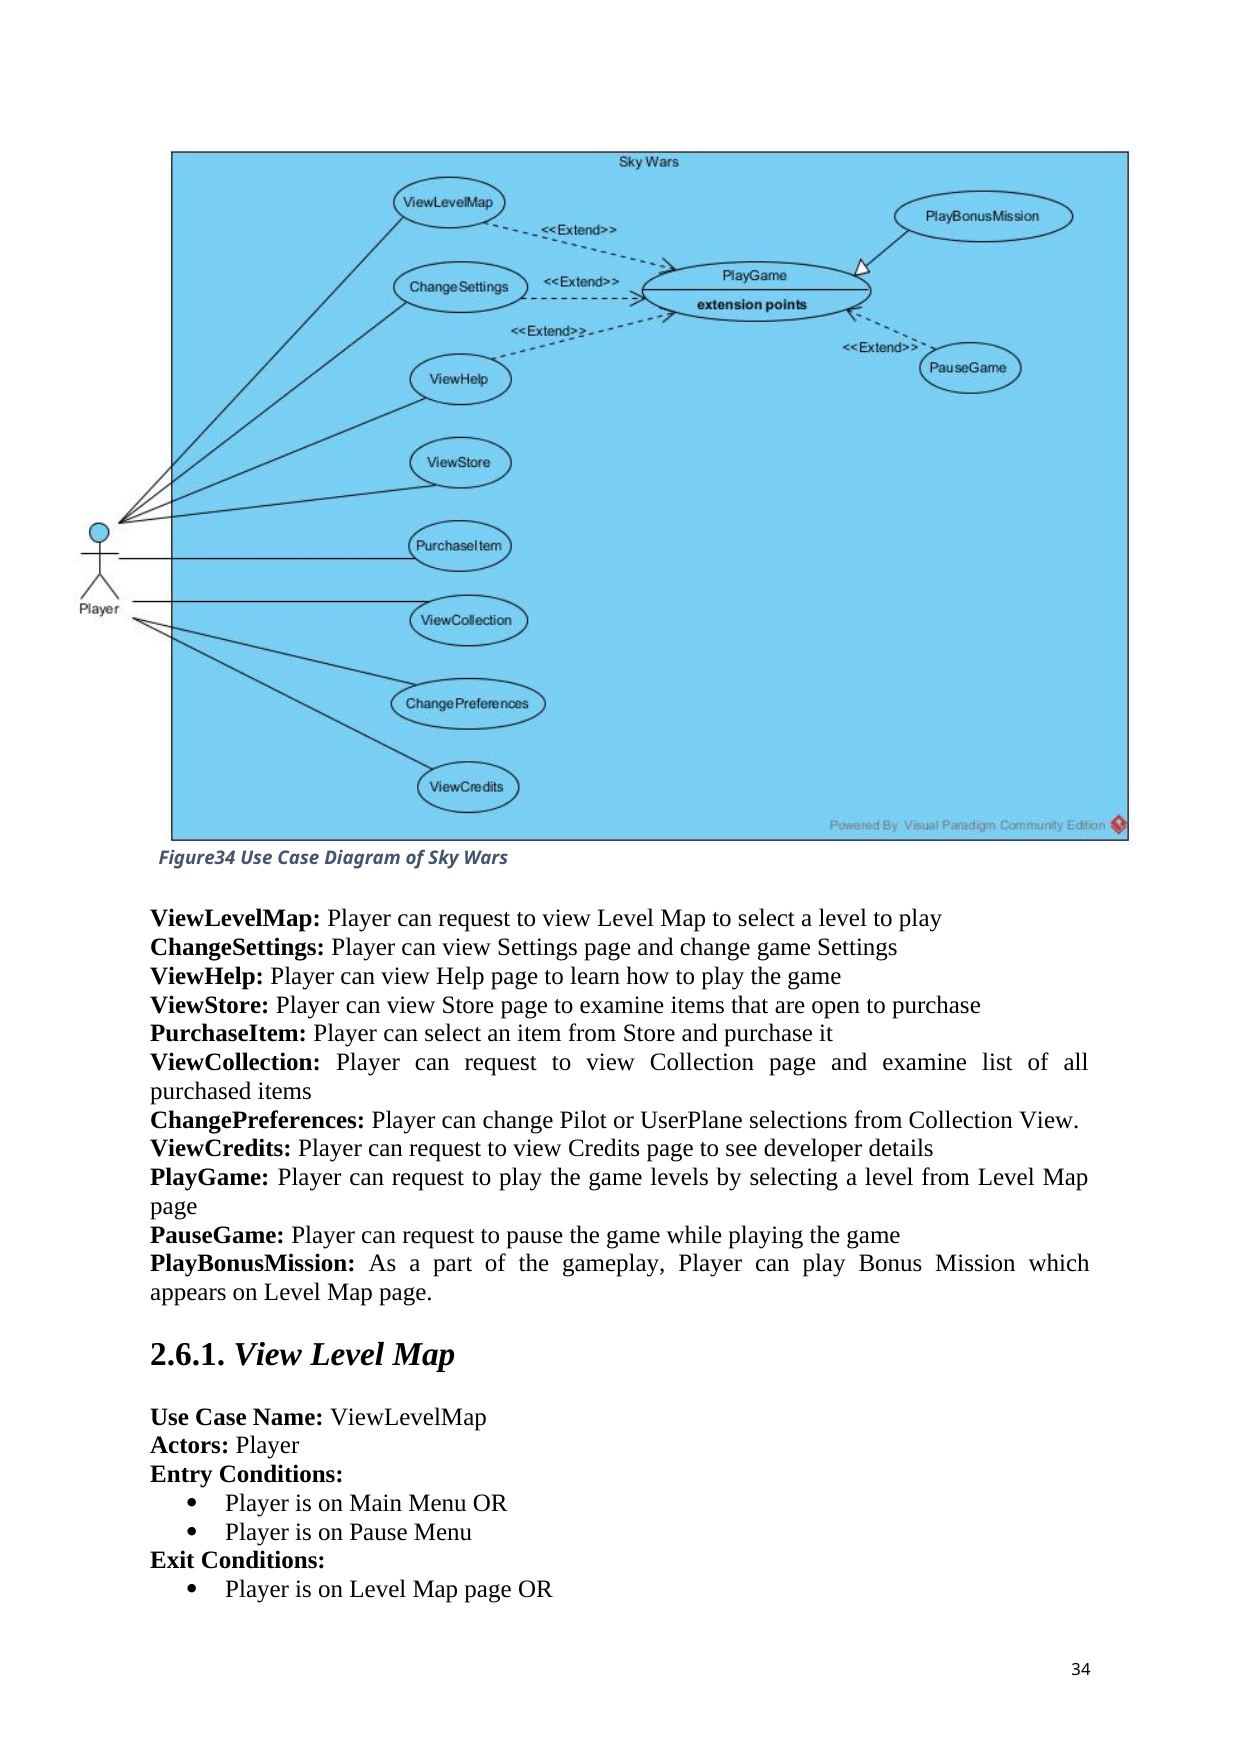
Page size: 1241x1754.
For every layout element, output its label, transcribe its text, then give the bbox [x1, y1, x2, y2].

text Entry Conditions: [150, 1459, 1090, 1488]
text ViewCredits: Player can request to view Credits page to see developer details [150, 1133, 1090, 1162]
list Player is on Pause Menu [187, 1517, 1090, 1546]
text Exit Conditions: [150, 1546, 1090, 1574]
text PlayGame: Player can request to play the game levels by selecting a level from Level Map page [150, 1162, 1090, 1220]
text ViewHelp: Player can view Help page to learn how to play the game [150, 961, 1090, 990]
text ViewStore: Player can view Store page to examine items that are open to purchase [150, 990, 1090, 1018]
text Actors: Player [150, 1431, 1090, 1459]
text ViewCollection: Player can request to view Collection page and examine list of all purchased items [150, 1047, 1090, 1105]
list Player is on Main Menu OR [187, 1488, 1090, 1517]
text PauseGame: Player can request to pause the game while playing the game [150, 1220, 1090, 1248]
text PurchaseItem: Player can select an item from Store and purchase it [150, 1018, 1090, 1047]
text 2.6.1. View Level Map [150, 1335, 1090, 1373]
text ChangeSettings: Player can view Settings page and change game Settings [150, 932, 1090, 961]
text ViewLevelMap: Player can request to view Level Map to select a level to play [150, 903, 1090, 932]
text ChangePreferences: Player can change Pilot or UserPlane selections from Collection View. [150, 1105, 1090, 1133]
list Player is on Level Map page OR [187, 1574, 1090, 1603]
text PlayBonusMission: As a part of the gameplay, Player can play Bonus Mission which appears on Level Map page. [150, 1248, 1090, 1306]
text Use Case Name: ViewLevelMap [150, 1402, 1090, 1431]
picture [64, 150, 1133, 846]
